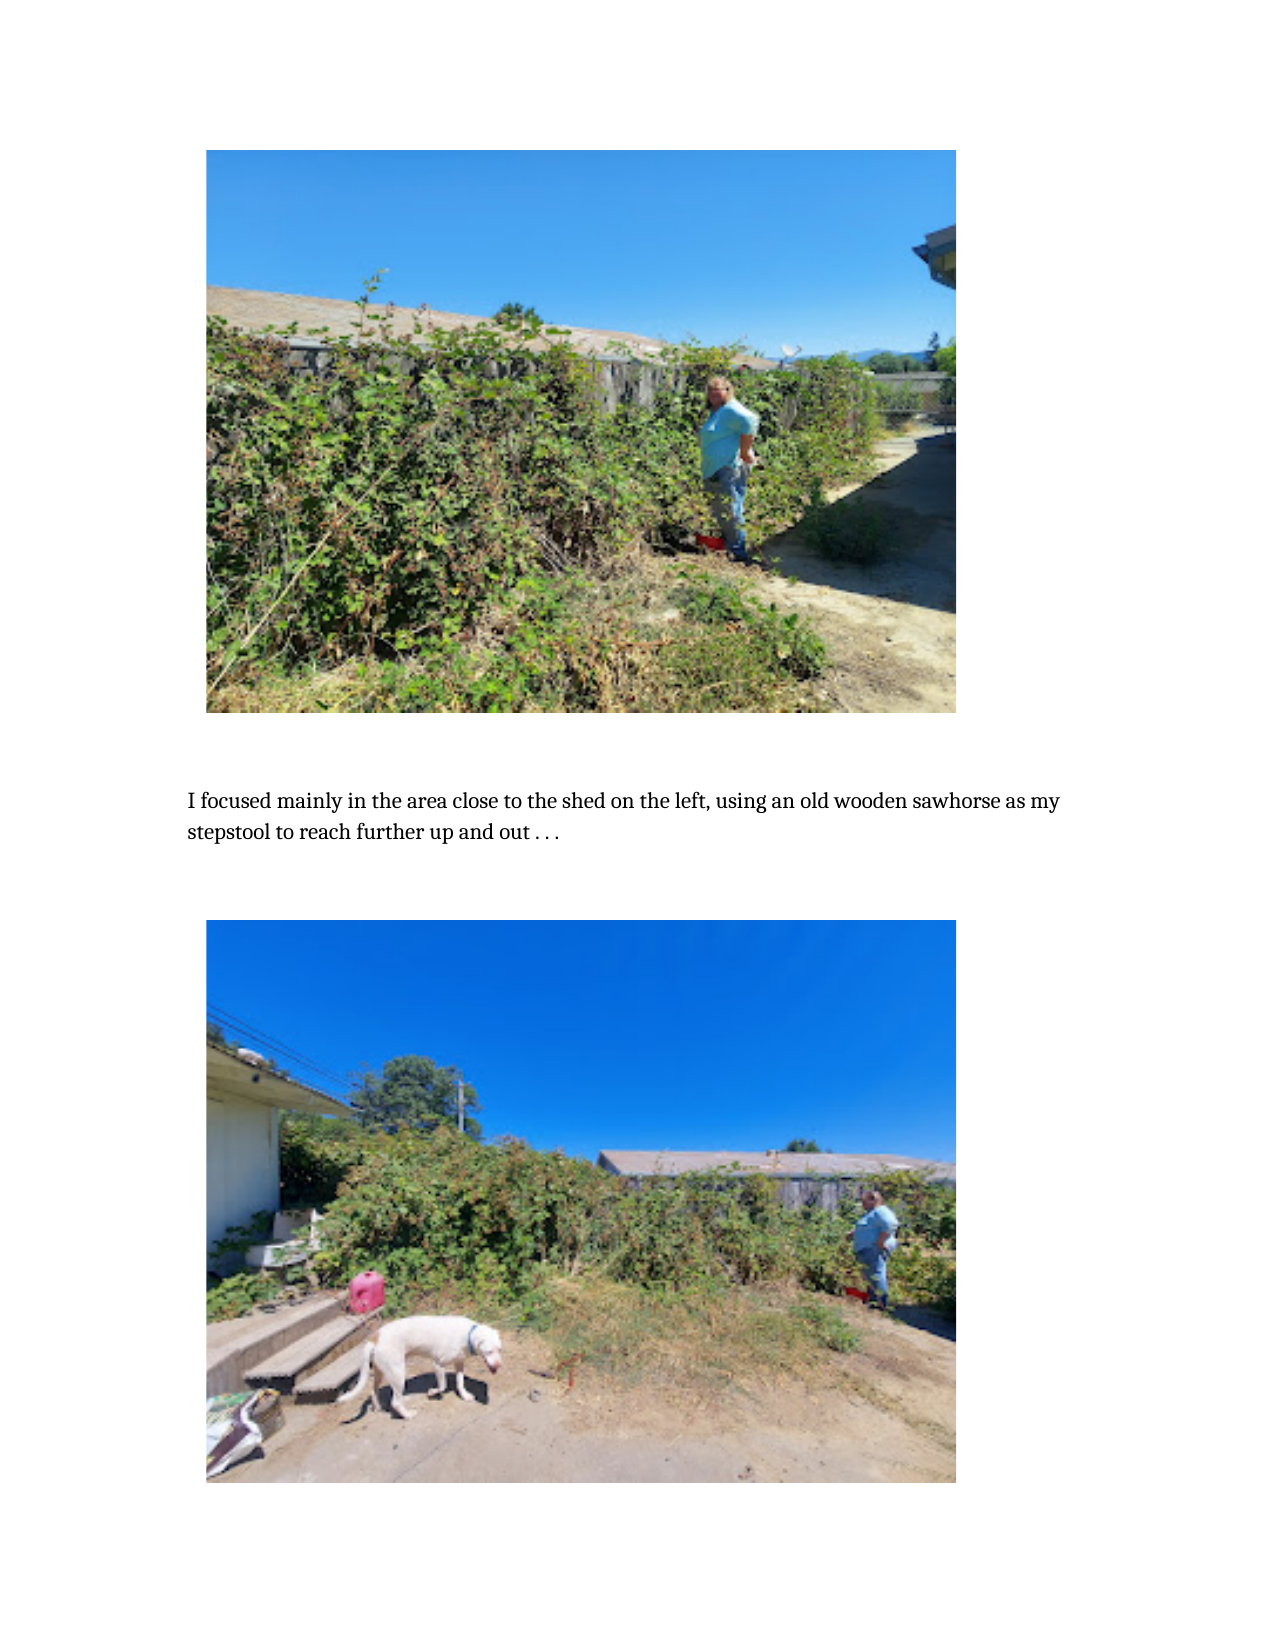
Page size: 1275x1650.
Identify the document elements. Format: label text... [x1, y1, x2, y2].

picture [206, 920, 957, 1483]
text I focused mainly in the area close to the shed on the left, using an old wooden sawhorse as my stepstool to reach further up and out . . . [187, 788, 1087, 845]
picture [206, 150, 957, 713]
